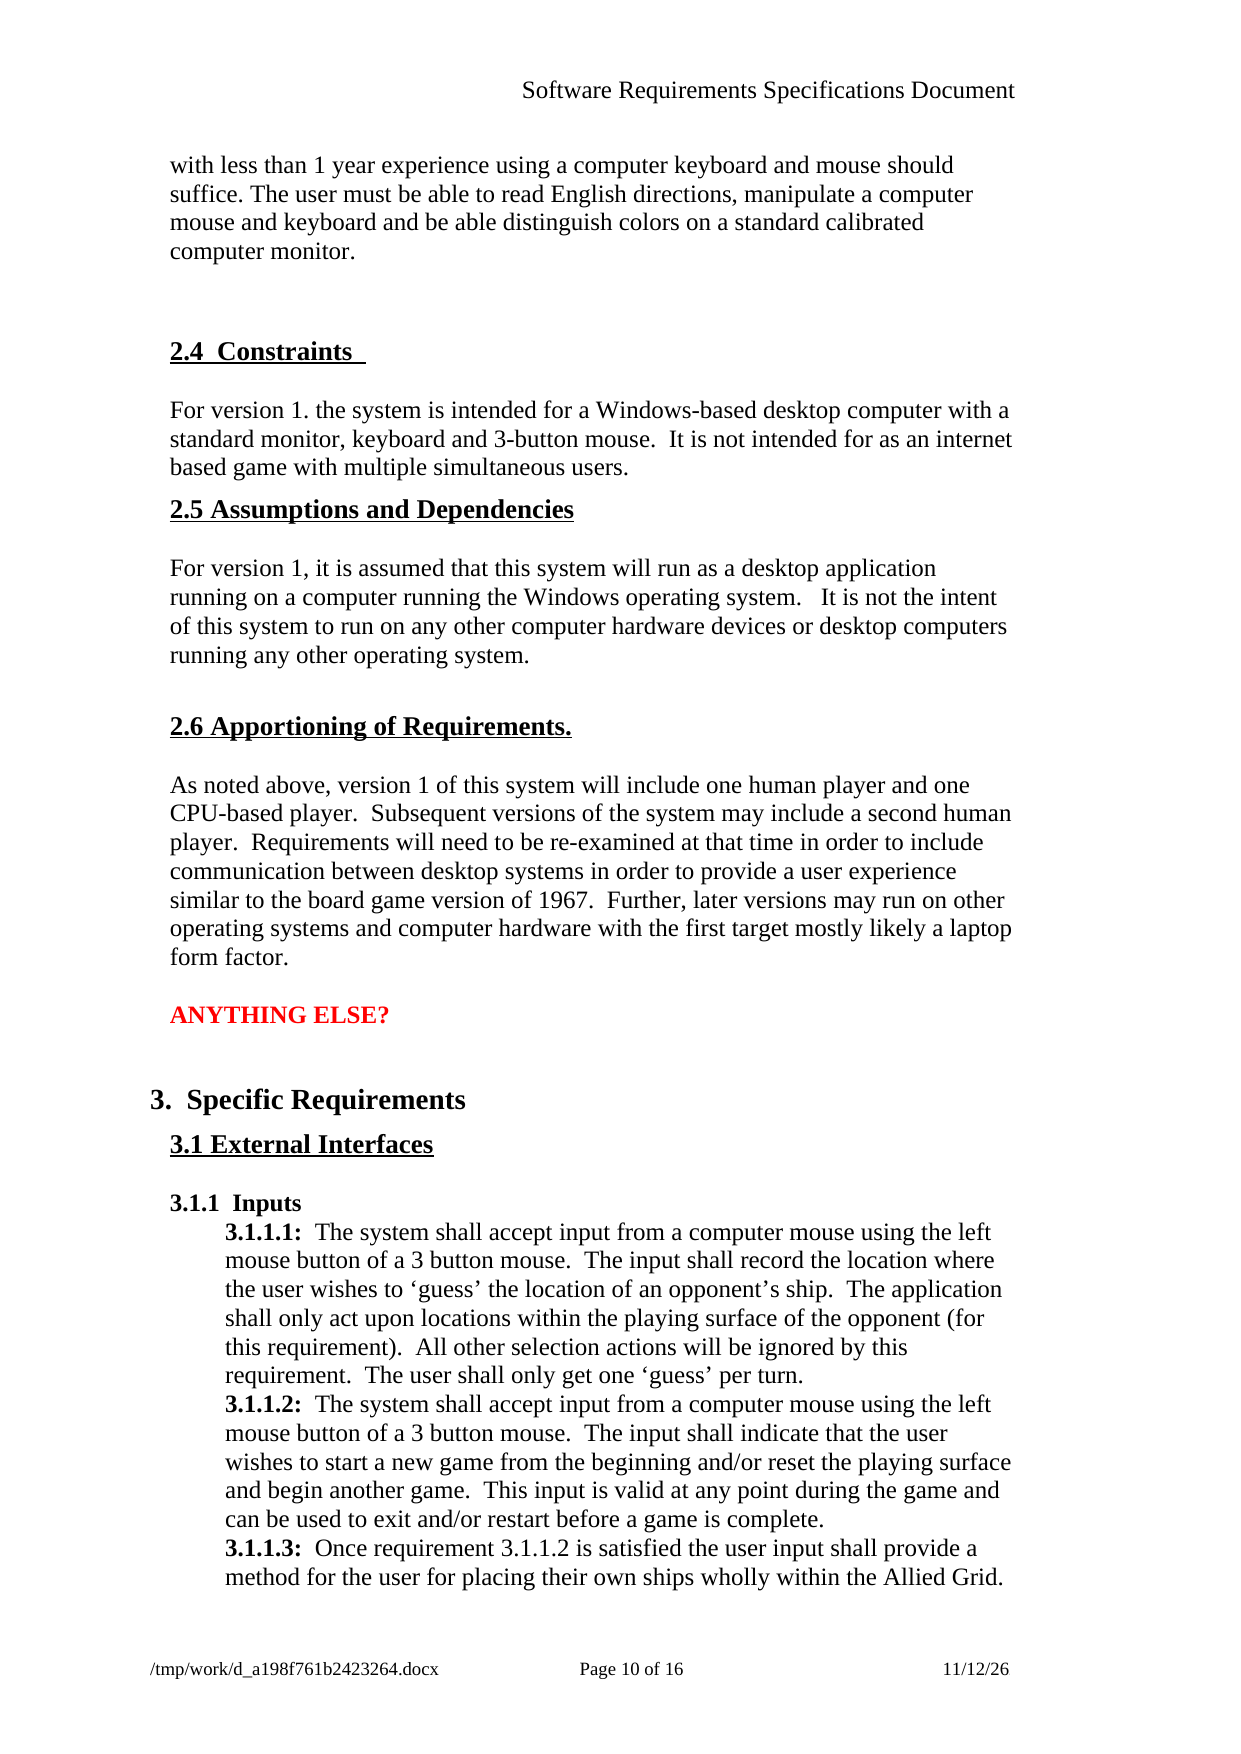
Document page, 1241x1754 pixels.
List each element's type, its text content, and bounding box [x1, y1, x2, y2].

text 3.1.1.2: The system shall accept input from a computer mouse using the left mouse button of a 3 button mouse. The input shall indicate that the user wishes to start a new game from the beginning and/or reset the playing surface and begin another game. This input is valid at any point during the game and can be used to exit and/or restart before a game is complete. [225, 1389, 1015, 1533]
subtitle 2.6 Apportioning of Requirements. [169, 710, 1015, 741]
text 3.1.1.1: The system shall accept input from a computer mouse using the left mouse button of a 3 button mouse. The input shall record the location where the user wishes to ‘guess’ the location of an opponent’s ship. The application shall only act upon locations within the playing surface of the opponent (for this requirement). All other selection actions will be ignored by this requirement. The user shall only get one ‘guess’ per turn. [225, 1217, 1015, 1389]
subtitle 3.1 External Interfaces [169, 1128, 1015, 1159]
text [225, 1533, 1015, 1591]
text ANYTHING ELSE? [169, 1000, 1015, 1028]
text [169, 150, 1015, 265]
text For version 1, it is assumed that this system will run as a desktop application running on a computer running the Windows operating system. It is not the intent of this system to run on any other computer hardware devices or desktop computers running any other operating system. [169, 553, 1015, 668]
text 3.1.1 Inputs [150, 1188, 1015, 1217]
subtitle 2.4 Constraints [169, 335, 1015, 366]
subtitle 2.5 Assumptions and Dependencies [169, 494, 1015, 525]
subtitle 3. Specific Requirements [150, 1082, 1015, 1116]
text For version 1. the system is intended for a Windows-based desktop computer with a standard monitor, keyboard and 3-button mouse. It is not intended for as an internet based game with multiple simultaneous users. [169, 395, 1015, 481]
text As noted above, version 1 of this system will include one human player and one CPU-based player. Subsequent versions of the system may include a second human player. Requirements will need to be re-examined at that time in order to include communication between desktop systems in order to provide a user experience similar to the board game version of 1967. Further, later versions may run on other operating systems and computer hardware with the first target mostly likely a laptop form factor. [169, 770, 1015, 971]
